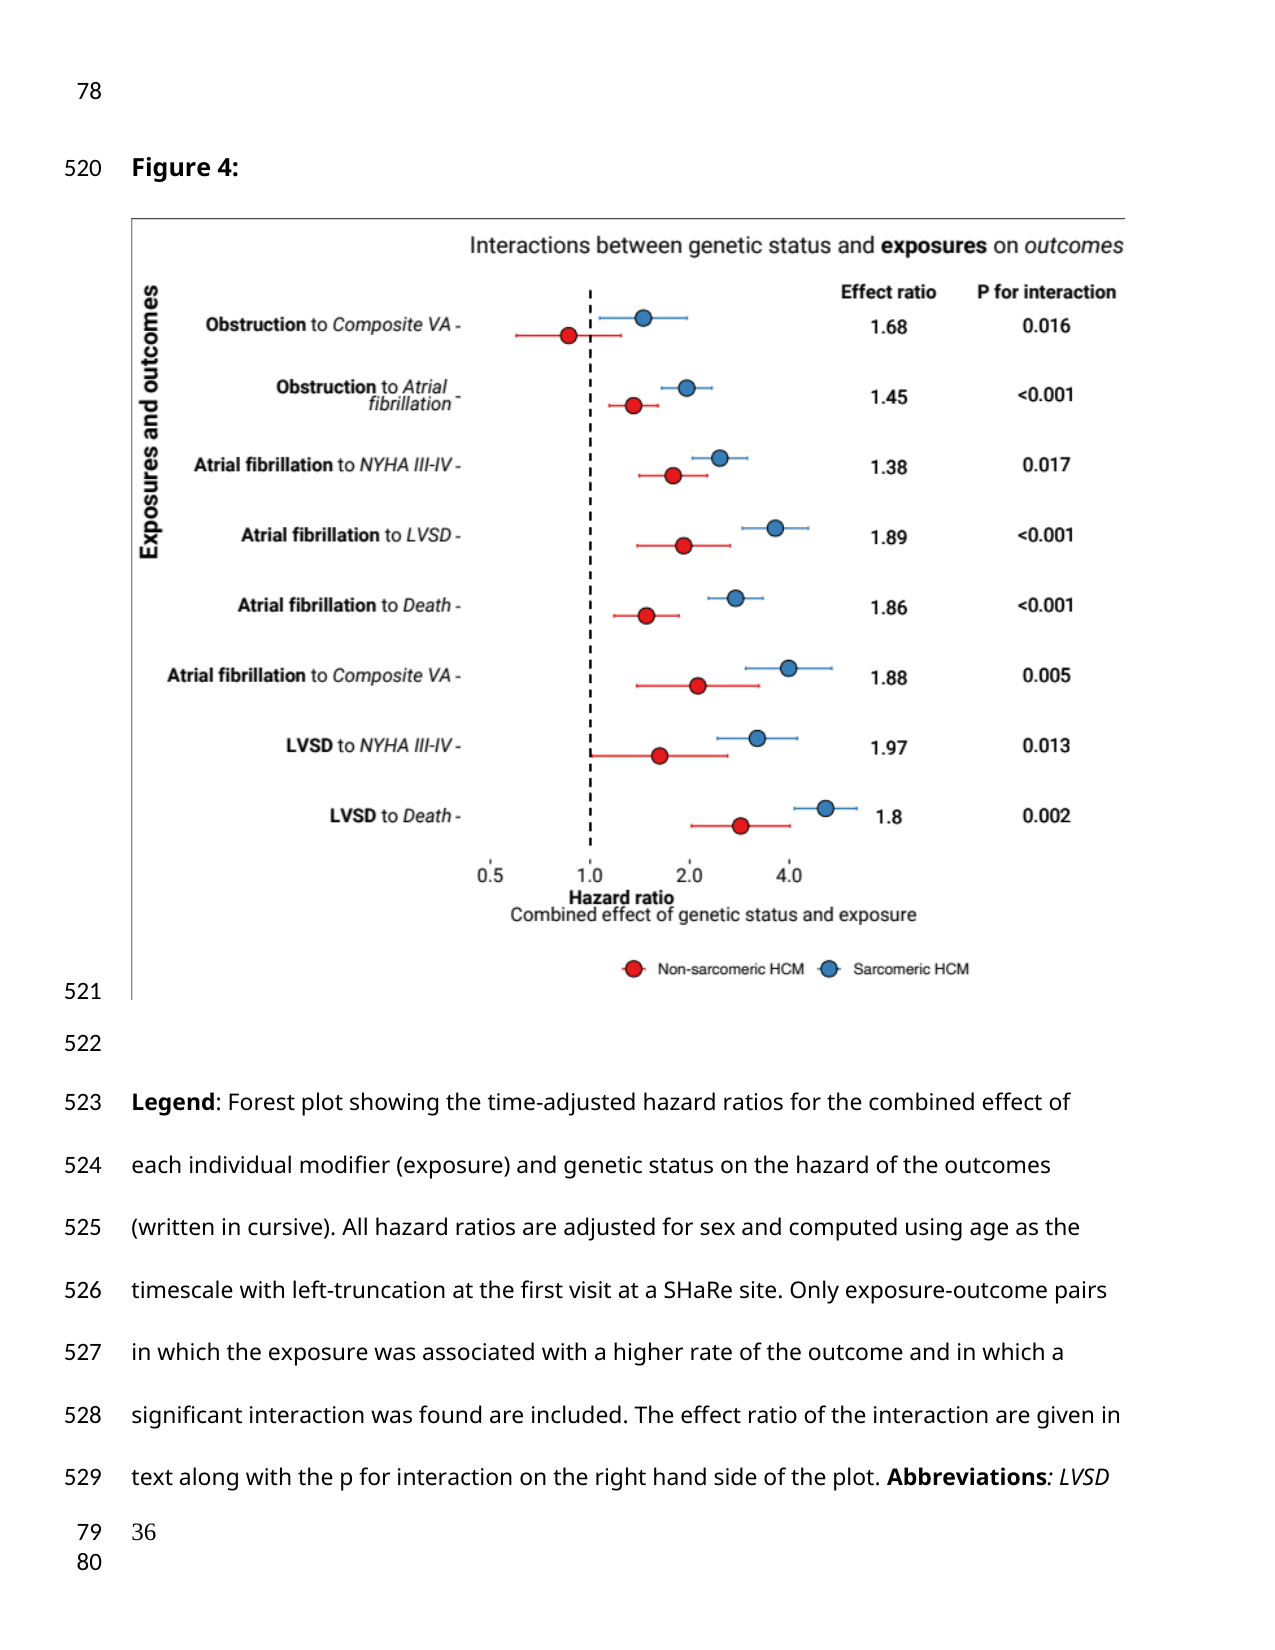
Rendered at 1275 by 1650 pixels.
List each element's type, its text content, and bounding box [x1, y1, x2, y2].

text Figure 4: [131, 150, 1125, 184]
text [131, 1086, 1125, 1492]
